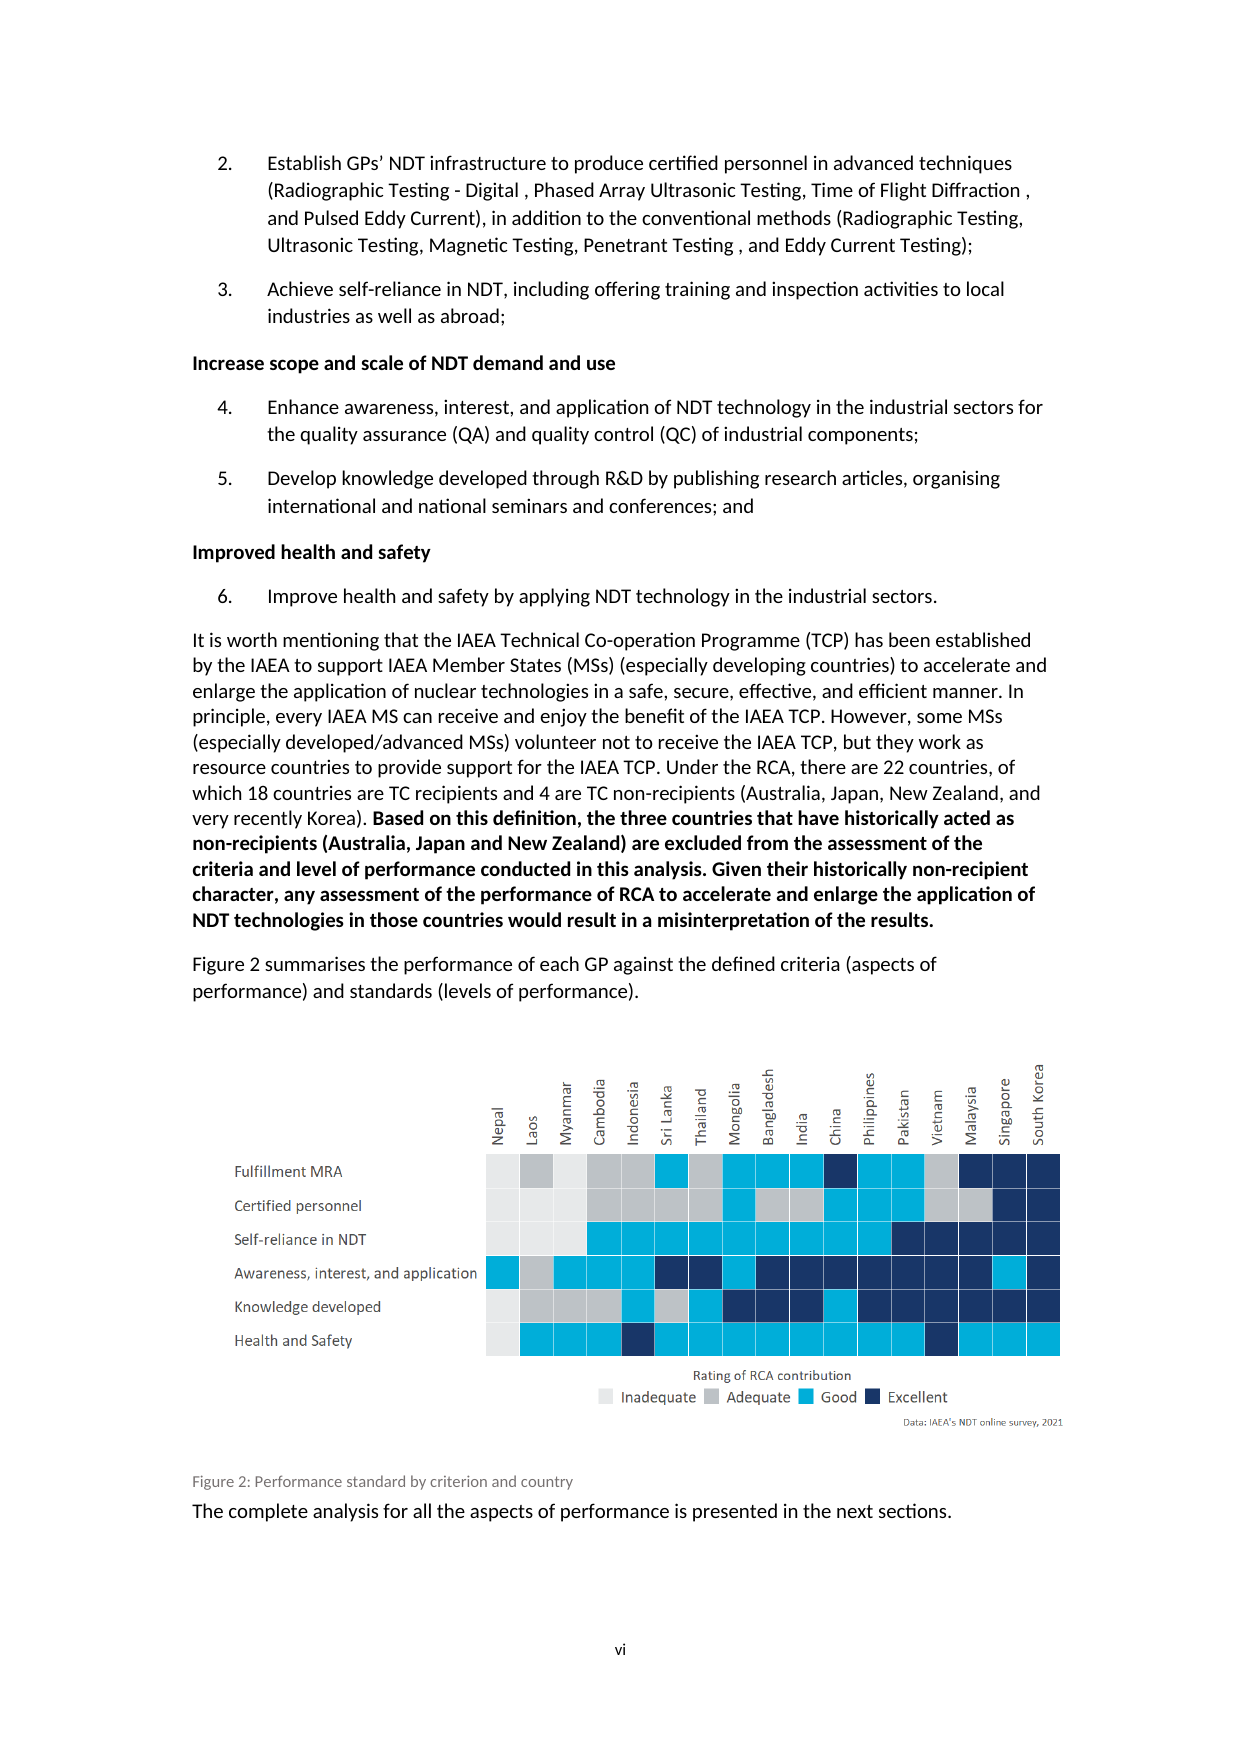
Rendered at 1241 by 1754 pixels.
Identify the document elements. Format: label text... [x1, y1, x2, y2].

text Improved health and safety [192, 539, 1048, 564]
text Figure 2 summarises the performance of each GP against the defined criteria (aspects of performance) and standards (levels of performance). [192, 951, 1048, 1004]
list Enhance awareness, interest, and application of NDT technology in the industrial sectors for the quality assurance (QA) and quality control (QC) of industrial components; [217, 394, 1048, 447]
list Improve health and safety by applying NDT technology in the industrial sectors. [217, 583, 1048, 608]
text Increase scope and scale of NDT demand and use [192, 350, 1048, 375]
text The complete analysis for all the aspects of performance is presented in the next sections. [192, 1498, 1048, 1523]
list Achieve self-reliance in NDT, including offering training and inspection activities to local industries as well as abroad; [217, 276, 1048, 329]
text Figure 2: Performance standard by criterion and country [192, 1471, 1048, 1492]
picture [210, 1022, 1068, 1451]
text It is worth mentioning that the IAEA Technical Co-operation Programme (TCP) has been established by the IAEA to support IAEA Member States (MSs) (especially developing countries) to accelerate and enlarge the application of nuclear technologies in a safe, secure, effective, and efficient manner. In principle, every IAEA MS can receive and enjoy the benefit of the IAEA TCP. However, some MSs (especially developed/advanced MSs) volunteer not to receive the IAEA TCP, but they work as resource countries to provide support for the IAEA TCP. Under the RCA, there are 22 countries, of which 18 countries are TC recipients and 4 are TC non-recipients (Australia, Japan, New Zealand, and very recently Korea). Based on this definition, the three countries that have historically acted as non-recipients (Australia, Japan and New Zealand) are excluded from the assessment of the criteria and level of performance conducted in this analysis. Given their historically non-recipient character, any assessment of the performance of RCA to accelerate and enlarge the application of NDT technologies in those countries would result in a misinterpretation of the results. [192, 627, 1048, 932]
list Establish GPs’ NDT infrastructure to produce certified personnel in advanced techniques (Radiographic Testing - Digital , Phased Array Ultrasonic Testing, Time of Flight Diffraction , and Pulsed Eddy Current), in addition to the conventional methods (Radiographic Testing, Ultrasonic Testing, Magnetic Testing, Penetrant Testing , and Eddy Current Testing); [217, 150, 1048, 258]
list Develop knowledge developed through R&D by publishing research articles, organising international and national seminars and conferences; and [217, 465, 1048, 518]
